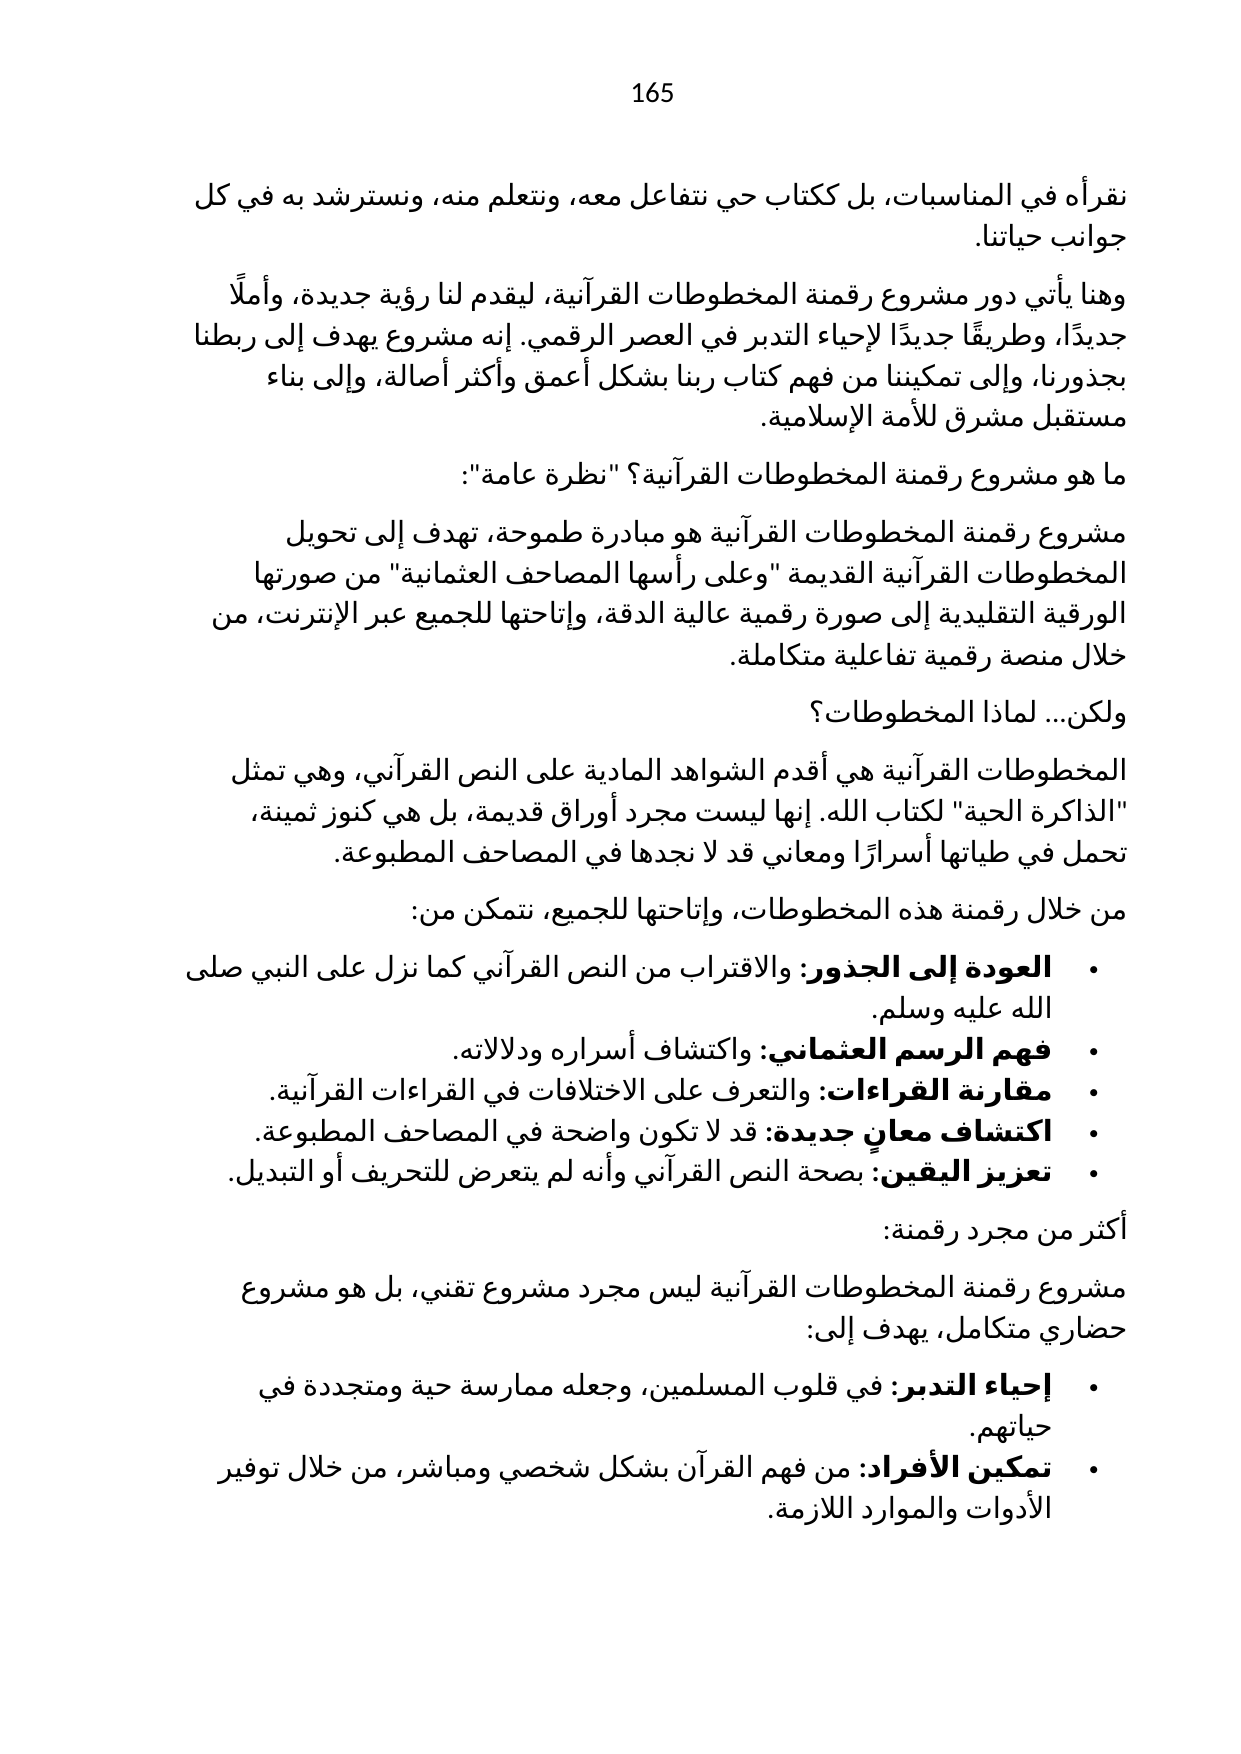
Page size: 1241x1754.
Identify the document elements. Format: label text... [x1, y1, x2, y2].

text من خلال رقمنة هذه المخطوطات، وإتاحتها للجميع، نتمكن من: [177, 891, 1128, 927]
list اكتشاف معانٍ جديدة: قد لا تكون واضحة في المصاحف المطبوعة. [177, 1113, 1090, 1148]
text مشروع رقمنة المخطوطات القرآنية هو مبادرة طموحة، تهدف إلى تحويل المخطوطات القرآنية القديمة "وعلى رأسها المصاحف العثمانية" من صورتها الورقية التقليدية إلى صورة رقمية عالية الدقة، وإتاحتها للجميع عبر الإنترنت، من خلال منصة رقمية تفاعلية متكاملة. [177, 514, 1128, 672]
list إحياء التدبر: في قلوب المسلمين، وجعله ممارسة حية ومتجددة في حياتهم. [177, 1367, 1090, 1444]
list تمكين الأفراد: من فهم القرآن بشكل شخصي ومباشر، من خلال توفير الأدوات والموارد اللازمة. [177, 1449, 1090, 1526]
text وهنا يأتي دور مشروع رقمنة المخطوطات القرآنية، ليقدم لنا رؤية جديدة، وأملًا جديدًا، وطريقًا جديدًا لإحياء التدبر في العصر الرقمي. إنه مشروع يهدف إلى ربطنا بجذورنا، وإلى تمكيننا من فهم كتاب ربنا بشكل أعمق وأكثر أصالة، وإلى بناء مستقبل مشرق للأمة الإسلامية. [177, 276, 1128, 434]
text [177, 177, 1128, 254]
text ولكن... لماذا المخطوطات؟ [177, 694, 1128, 730]
list مقارنة القراءات: والتعرف على الاختلافات في القراءات القرآنية. [177, 1072, 1090, 1107]
text المخطوطات القرآنية هي أقدم الشواهد المادية على النص القرآني، وهي تمثل "الذاكرة الحية" لكتاب الله. إنها ليست مجرد أوراق قديمة، بل هي كنوز ثمينة، تحمل في طياتها أسرارًا ومعاني قد لا نجدها في المصاحف المطبوعة. [177, 752, 1128, 869]
text ما هو مشروع رقمنة المخطوطات القرآنية؟ "نظرة عامة": [177, 456, 1128, 492]
text مشروع رقمنة المخطوطات القرآنية ليس مجرد مشروع تقني، بل هو مشروع حضاري متكامل، يهدف إلى: [177, 1269, 1128, 1345]
list العودة إلى الجذور: والاقتراب من النص القرآني كما نزل على النبي صلى الله عليه وسلم. [177, 949, 1090, 1025]
list فهم الرسم العثماني: واكتشاف أسراره ودلالاته. [177, 1031, 1090, 1066]
list تعزيز اليقين: بصحة النص القرآني وأنه لم يتعرض للتحريف أو التبديل. [177, 1153, 1090, 1189]
text أكثر من مجرد رقمنة: [177, 1211, 1128, 1247]
